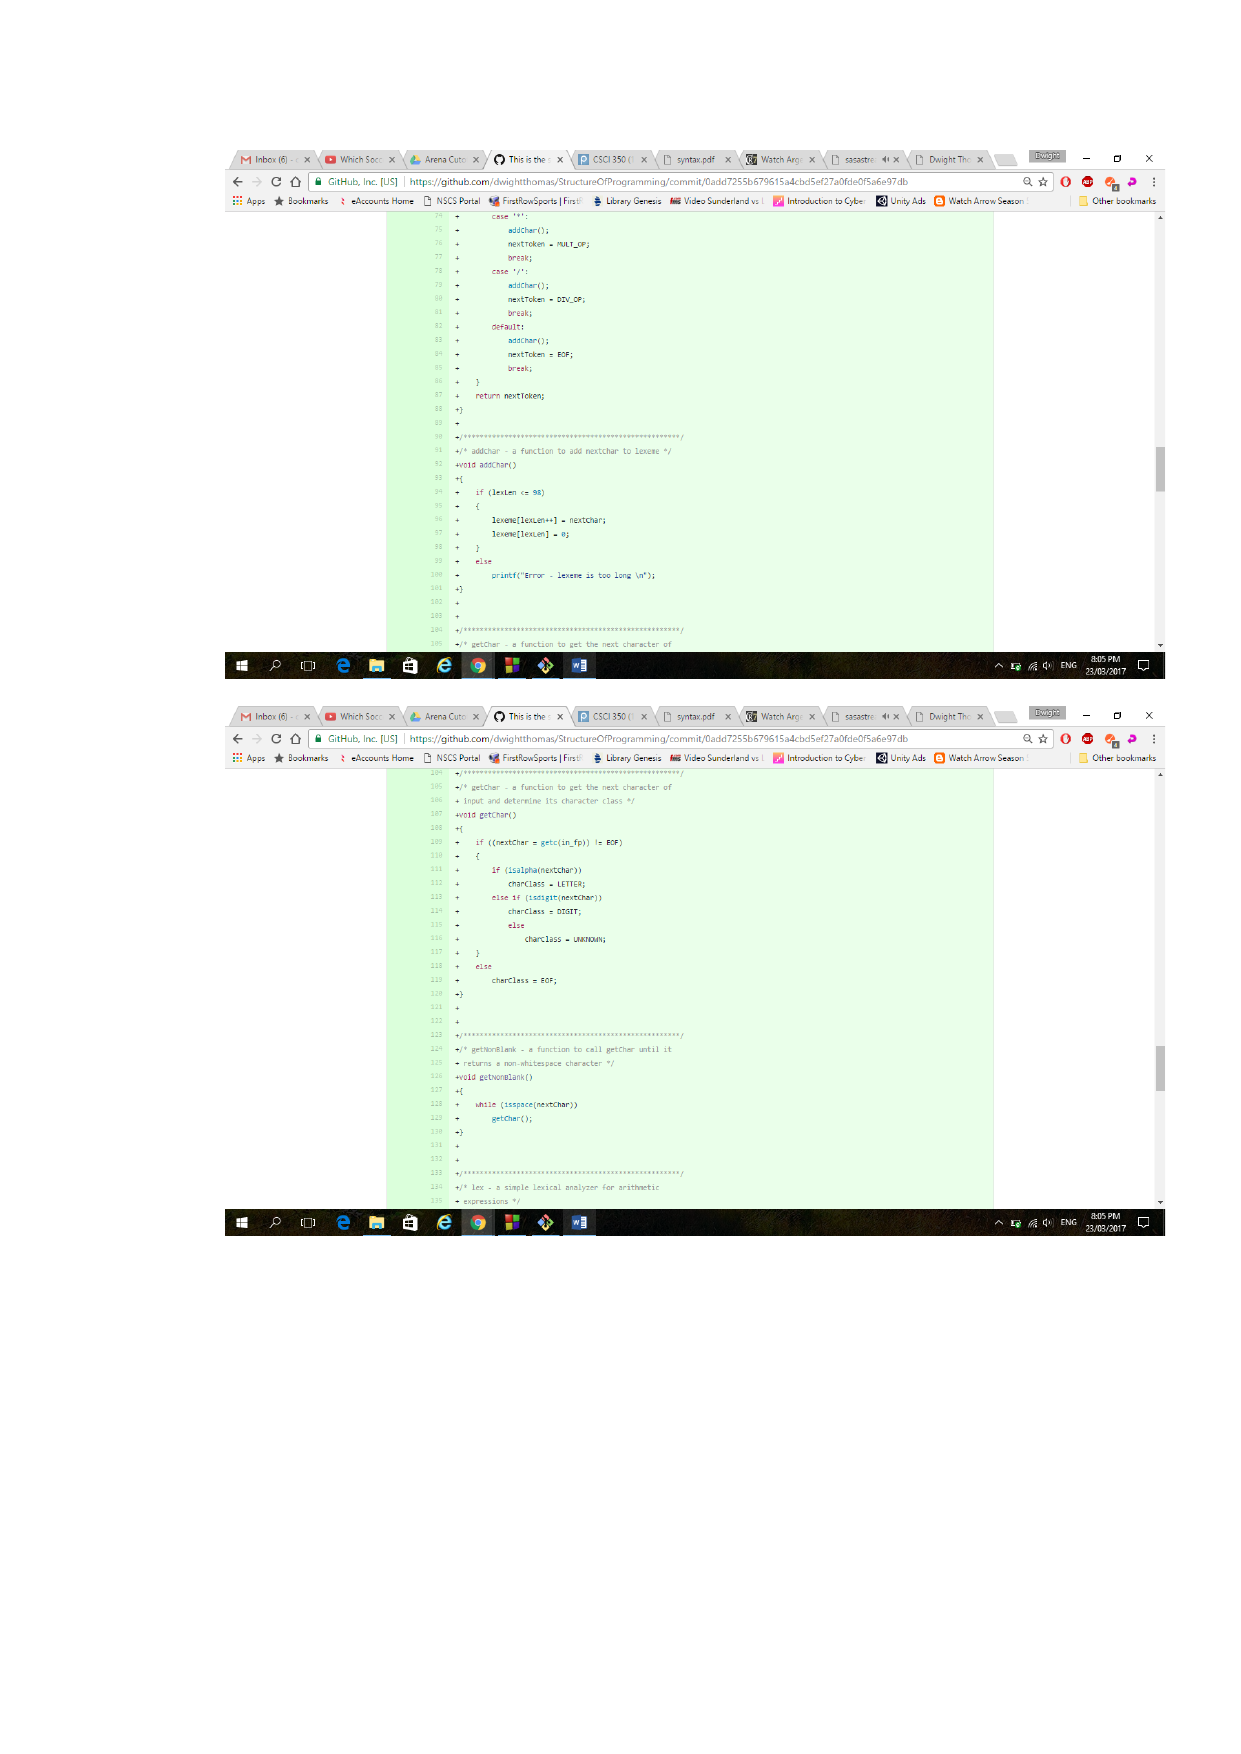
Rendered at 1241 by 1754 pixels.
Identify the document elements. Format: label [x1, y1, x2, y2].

picture [225, 150, 1166, 679]
picture [225, 706, 1166, 1236]
